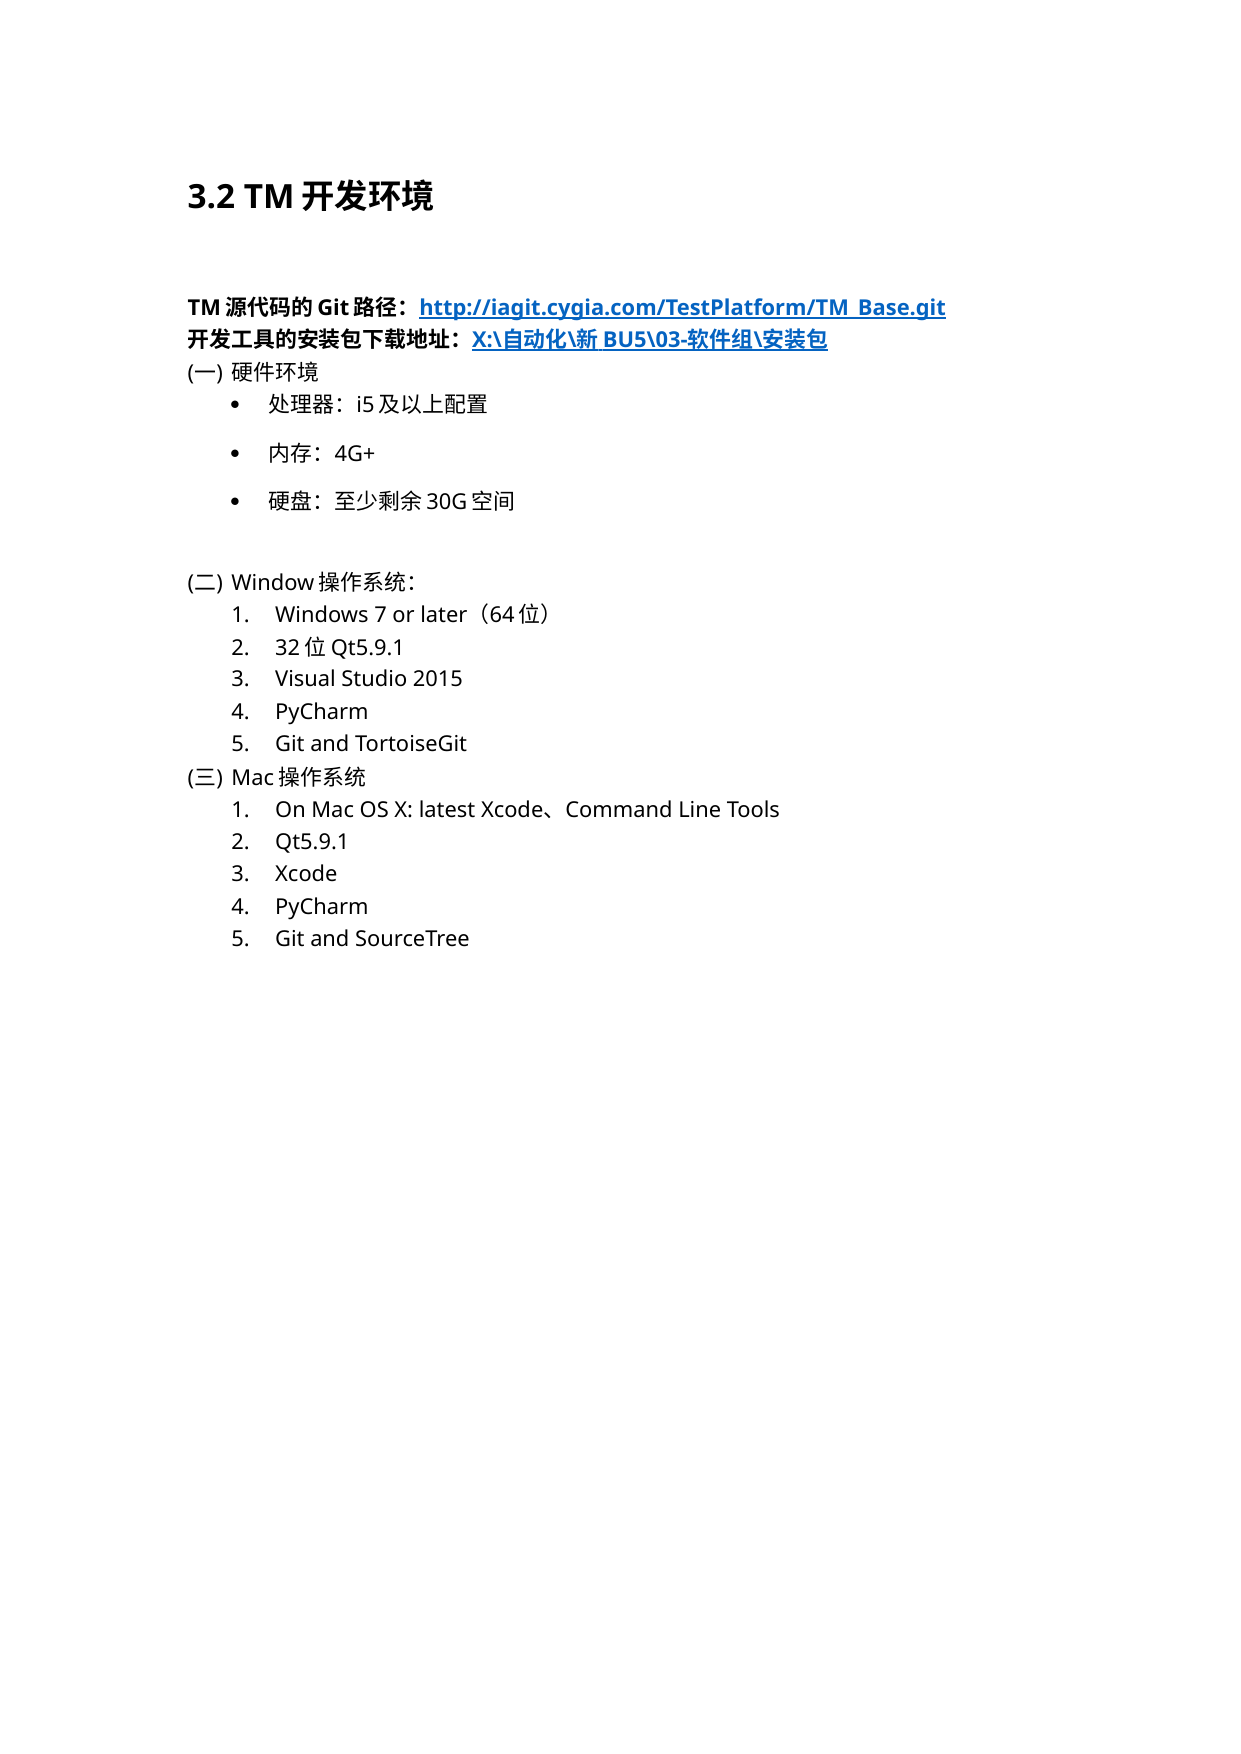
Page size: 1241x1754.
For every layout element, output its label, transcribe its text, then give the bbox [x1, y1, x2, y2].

list Windows 7 or later（64位） [231, 597, 1053, 629]
list Mac操作系统 [187, 759, 1053, 792]
list Window操作系统： [187, 564, 1053, 597]
subtitle TM开发环境 [187, 162, 1053, 227]
list Qt5.9.1 [231, 824, 1053, 857]
text 开发工具的安装包下载地址：X:\自动化\新BU5\03-软件组\安装包 [187, 322, 1053, 354]
list Visual Studio 2015 [231, 662, 1053, 694]
list On Mac OS X: latest Xcode、Command Line Tools [231, 792, 1053, 824]
list Git and TortoiseGit [231, 727, 1053, 759]
list PyCharm [231, 889, 1053, 922]
list 硬件环境 [187, 354, 1053, 387]
list PyCharm [231, 694, 1053, 727]
text TM源代码的Git路径：http://iagit.cygia.com/TestPlatform/TM_Base.git [187, 289, 1053, 322]
list Git and SourceTree [231, 922, 1053, 954]
list 硬盘：至少剩余30G空间 [231, 483, 1053, 516]
list 处理器：i5及以上配置 [231, 387, 1053, 419]
list Xcode [231, 857, 1053, 889]
list 32位Qt5.9.1 [231, 629, 1053, 662]
list 内存：4G+ [231, 435, 1053, 468]
